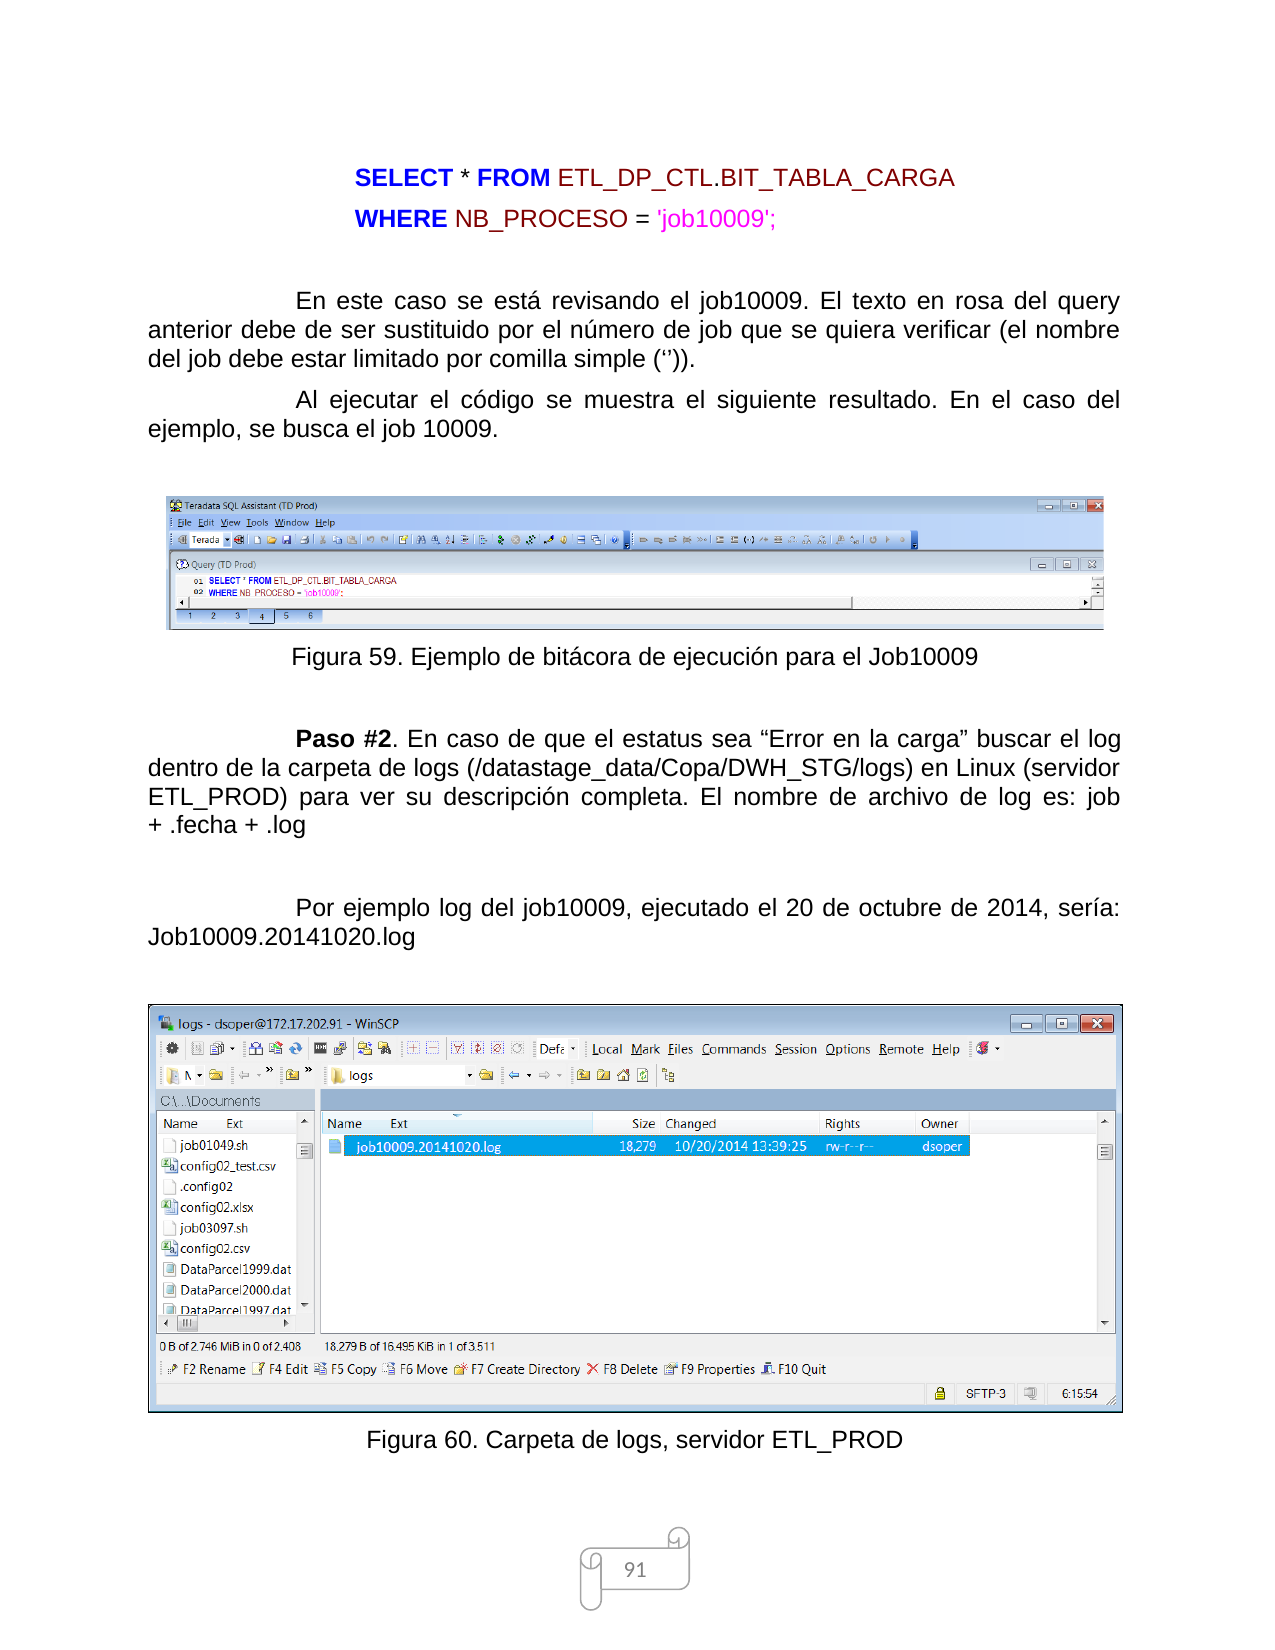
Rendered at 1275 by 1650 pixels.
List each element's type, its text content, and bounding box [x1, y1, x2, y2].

text Figura 59. Ejemplo de bitácora de ejecución para el Job10009 [148, 642, 1122, 670]
text Por ejemplo log del job10009, ejecutado el 20 de octubre de 2014, sería: Job10009.20141020.log [148, 893, 1122, 950]
text Figura 60. Carpeta de logs, servidor ETL_PROD [148, 1424, 1122, 1453]
picture [149, 1005, 1122, 1412]
text En este caso se está revisando el job10009. El texto en rosa del query anterior debe de ser sustituido por el número de job que se quiera verificar (el nombre del job debe estar limitado por comilla simple (‘’)). [148, 286, 1122, 372]
text WHERE NB_PROCESO = 'job10009'; [207, 204, 1122, 232]
text Al ejecutar el código se muestra el siguiente resultado. En el caso del ejemplo, se busca el job 10009. [148, 385, 1122, 442]
picture [166, 496, 1104, 630]
text Paso #2. En caso de que el estatus sea “Error en la carga” buscar el log dentro de la carpeta de logs (/datastage_data/Copa/DWH_STG/logs) en Linux (servidor ETL_PROD) para ver su descripción completa. El nombre de archivo de log es: job + .fecha + .log [148, 724, 1122, 839]
text SELECT * FROM ETL_DP_CTL.BIT_TABLA_CARGA [207, 162, 1122, 191]
